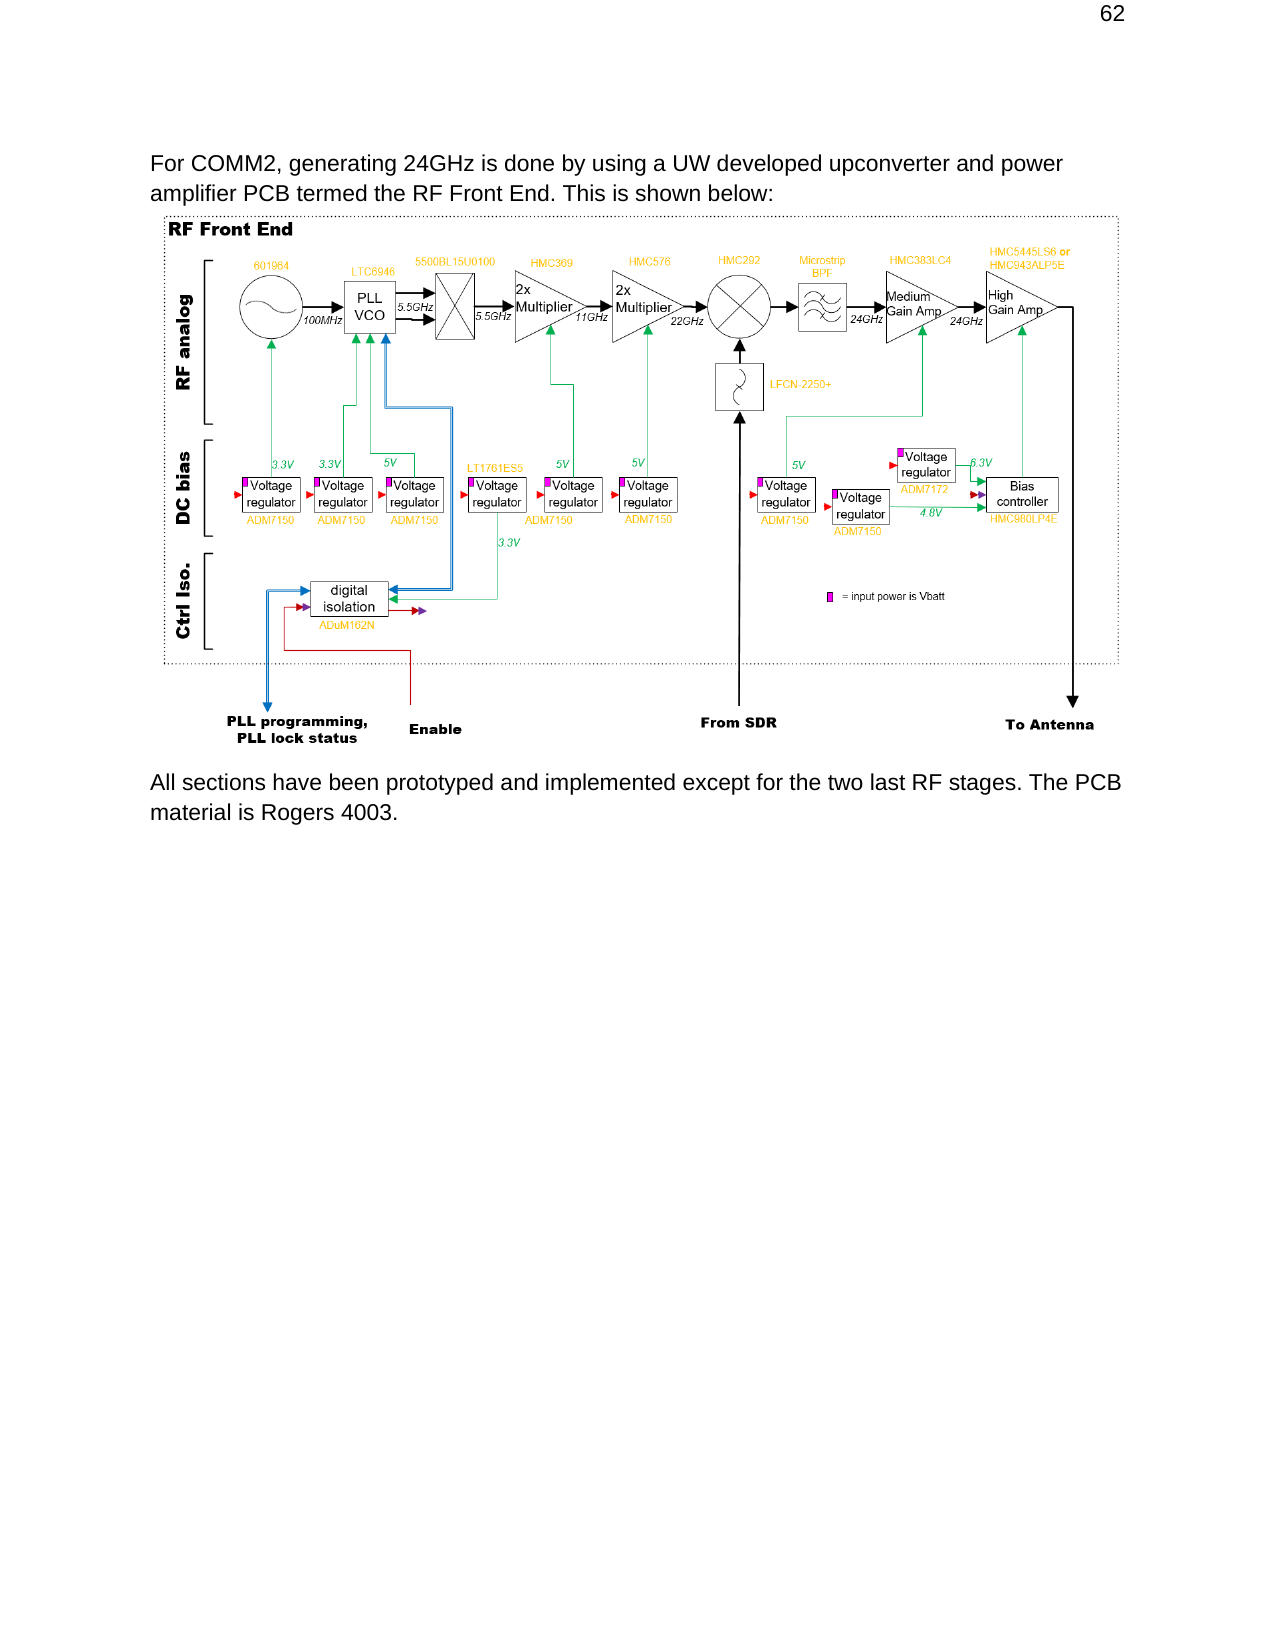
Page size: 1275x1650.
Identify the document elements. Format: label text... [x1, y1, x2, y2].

picture [150, 210, 1125, 765]
text All sections have been prototyped and implemented except for the two last RF stages. The PCB material is Rogers 4003. [150, 768, 1125, 825]
text For COMM2, generating 24GHz is done by using a UW developed upconverter and power amplifier PCB termed the RF Front End. This is shown below: [150, 150, 1125, 207]
